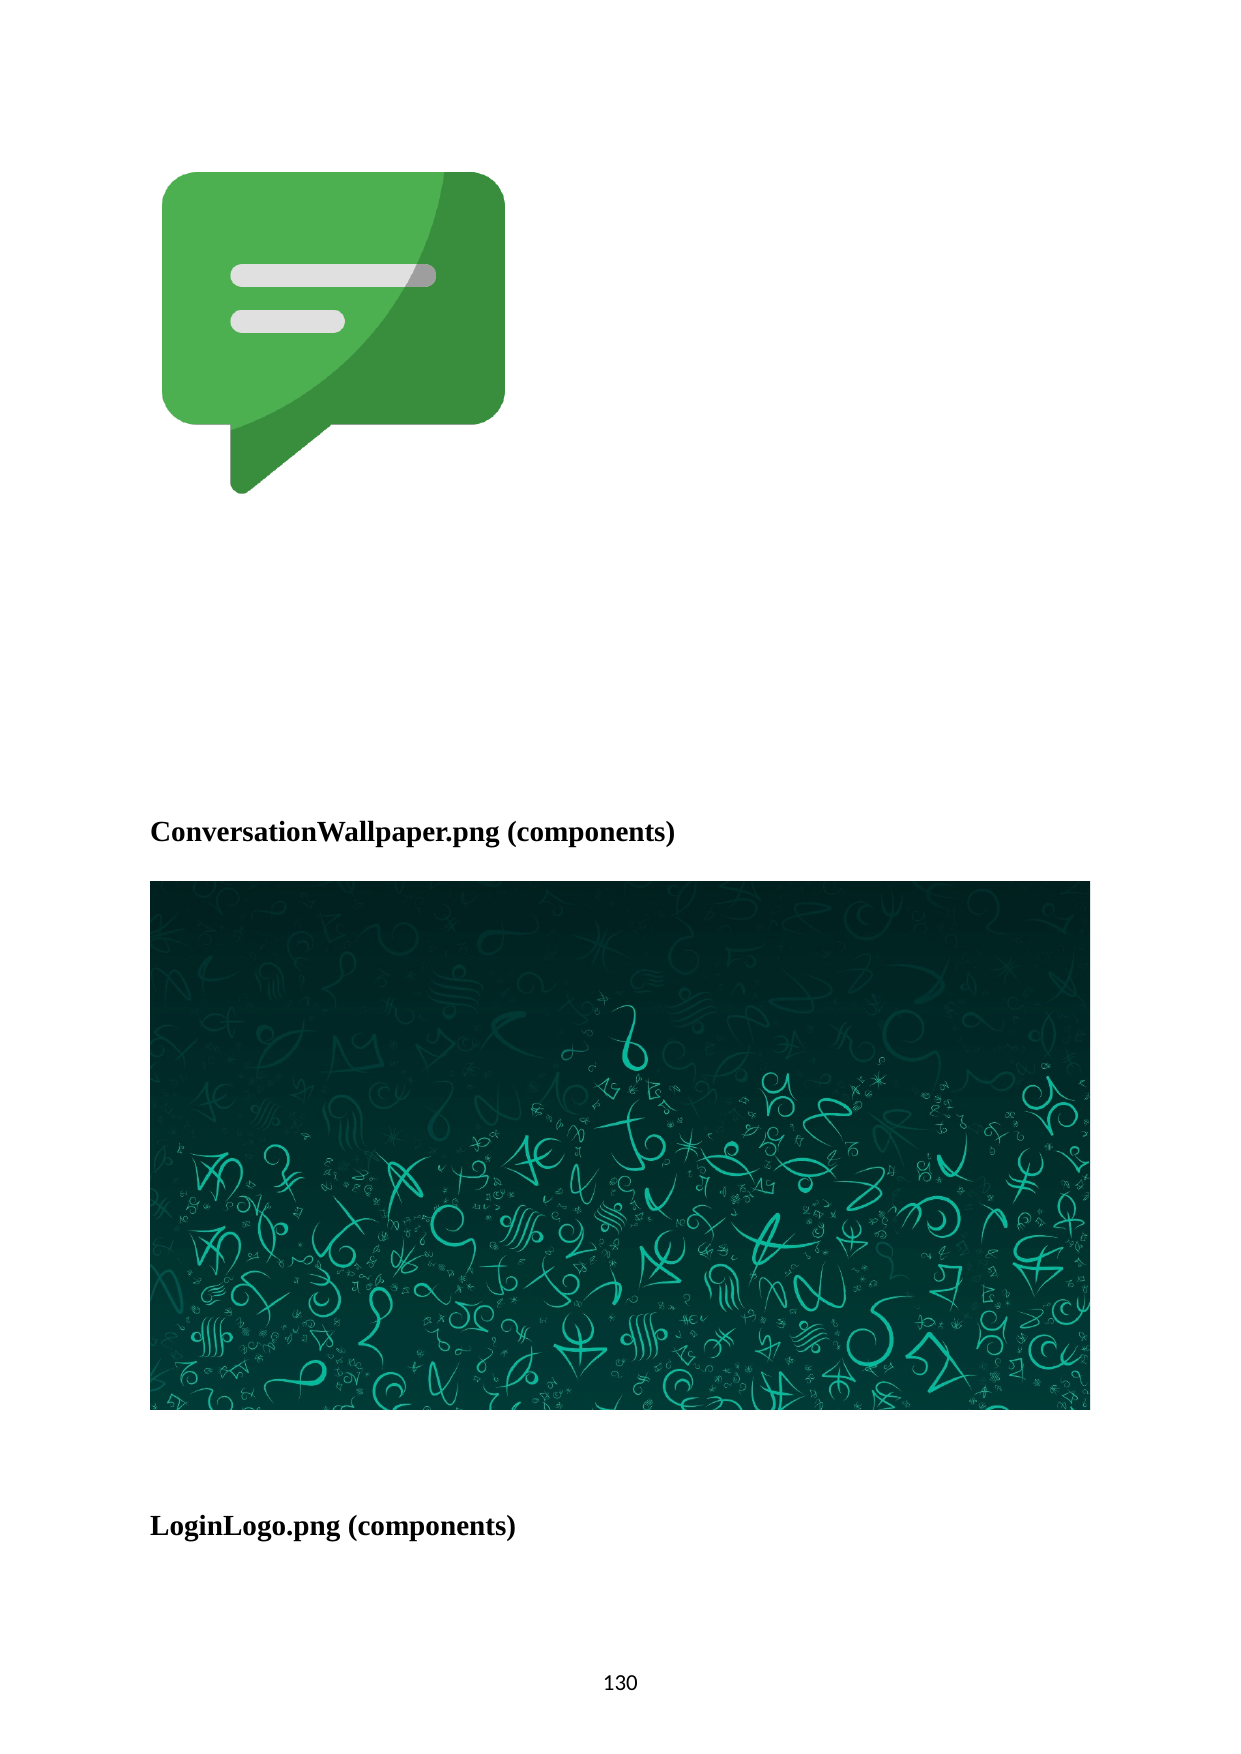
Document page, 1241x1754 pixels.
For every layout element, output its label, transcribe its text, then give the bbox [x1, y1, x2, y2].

picture [150, 881, 1091, 1410]
text ConversationWallpaper.png (components) [150, 814, 1090, 848]
picture [150, 150, 516, 516]
text LoginLogo.png (components) [150, 1508, 1090, 1541]
